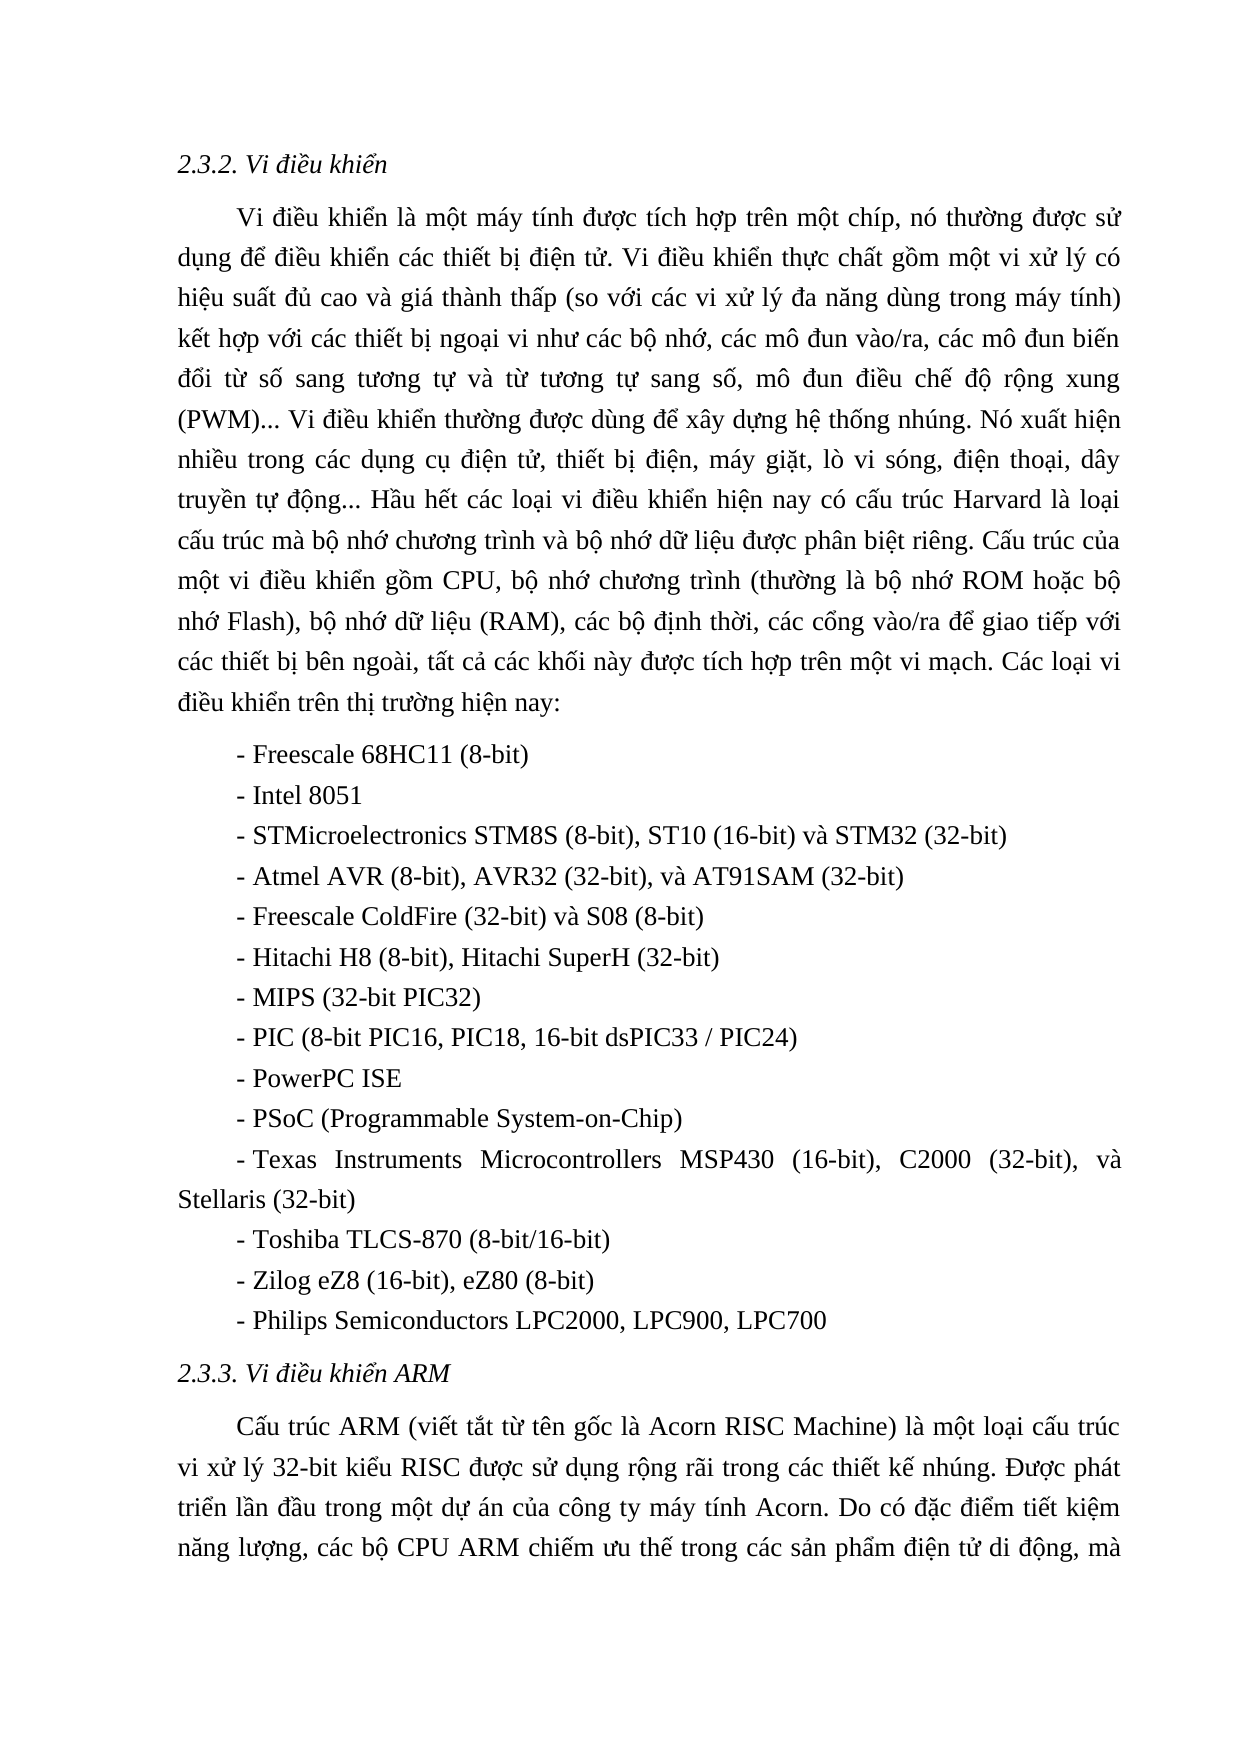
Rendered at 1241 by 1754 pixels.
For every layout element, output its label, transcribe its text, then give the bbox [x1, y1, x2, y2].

subtitle 2.3.2. Vi điều khiển [177, 148, 1122, 179]
subtitle 2.3.3. Vi điều khiển ARM [177, 1357, 1122, 1388]
list PowerPC ISE [177, 1062, 1122, 1093]
list Toshiba TLCS-870 (8-bit/16-bit) [177, 1223, 1122, 1255]
list Texas Instruments Microcontrollers MSP430 (16-bit), C2000 (32-bit), và Stellaris (32-bit) [177, 1143, 1122, 1214]
list Freescale ColdFire (32-bit) và S08 (8-bit) [177, 900, 1122, 931]
list Intel 8051 [177, 779, 1122, 810]
list Freescale 68HC11 (8-bit) [177, 738, 1122, 770]
list MIPS (32-bit PIC32) [177, 981, 1122, 1012]
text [177, 1410, 1122, 1563]
list PIC (8-bit PIC16, PIC18, 16-bit dsPIC33 / PIC24) [177, 1021, 1122, 1053]
text Vi điều khiển là một máy tính được tích hợp trên một chíp, nó thường được sử dụng để điều khiển các thiết bị điện tử. Vi điều khiển thực chất gồm một vi xử lý có hiệu suất đủ cao và giá thành thấp (so với các vi xử lý đa năng dùng trong máy tính) kết hợp với các thiết bị ngoại vi như các bộ nhớ, các mô đun vào/ra, các mô đun biến đổi từ số sang tương tự và từ tương tự sang số, mô đun điều chế độ rộng xung (PWM)... Vi điều khiển thường được dùng để xây dựng hệ thống nhúng. Nó xuất hiện nhiều trong các dụng cụ điện tử, thiết bị điện, máy giặt, lò vi sóng, điện thoại, dây truyền tự động... Hầu hết các loại vi điều khiển hiện nay có cấu trúc Harvard là loại cấu trúc mà bộ nhớ chương trình và bộ nhớ dữ liệu được phân biệt riêng. Cấu trúc của một vi điều khiển gồm CPU, bộ nhớ chương trình (thường là bộ nhớ ROM hoặc bộ nhớ Flash), bộ nhớ dữ liệu (RAM), các bộ định thời, các cổng vào/ra để giao tiếp với các thiết bị bên ngoài, tất cả các khối này được tích hợp trên một vi mạch. Các loại vi điều khiển trên thị trường hiện nay: [177, 201, 1122, 717]
list PSoC (Programmable System-on-Chip) [177, 1102, 1122, 1133]
list STMicroelectronics STM8S (8-bit), ST10 (16-bit) và STM32 (32-bit) [177, 819, 1122, 851]
list Philips Semiconductors LPC2000, LPC900, LPC700 [177, 1304, 1122, 1336]
list Hitachi H8 (8-bit), Hitachi SuperH (32-bit) [177, 941, 1122, 972]
list Zilog eZ8 (16-bit), eZ80 (8-bit) [177, 1264, 1122, 1295]
list Atmel AVR (8-bit), AVR32 (32-bit), và AT91SAM (32-bit) [177, 860, 1122, 891]
